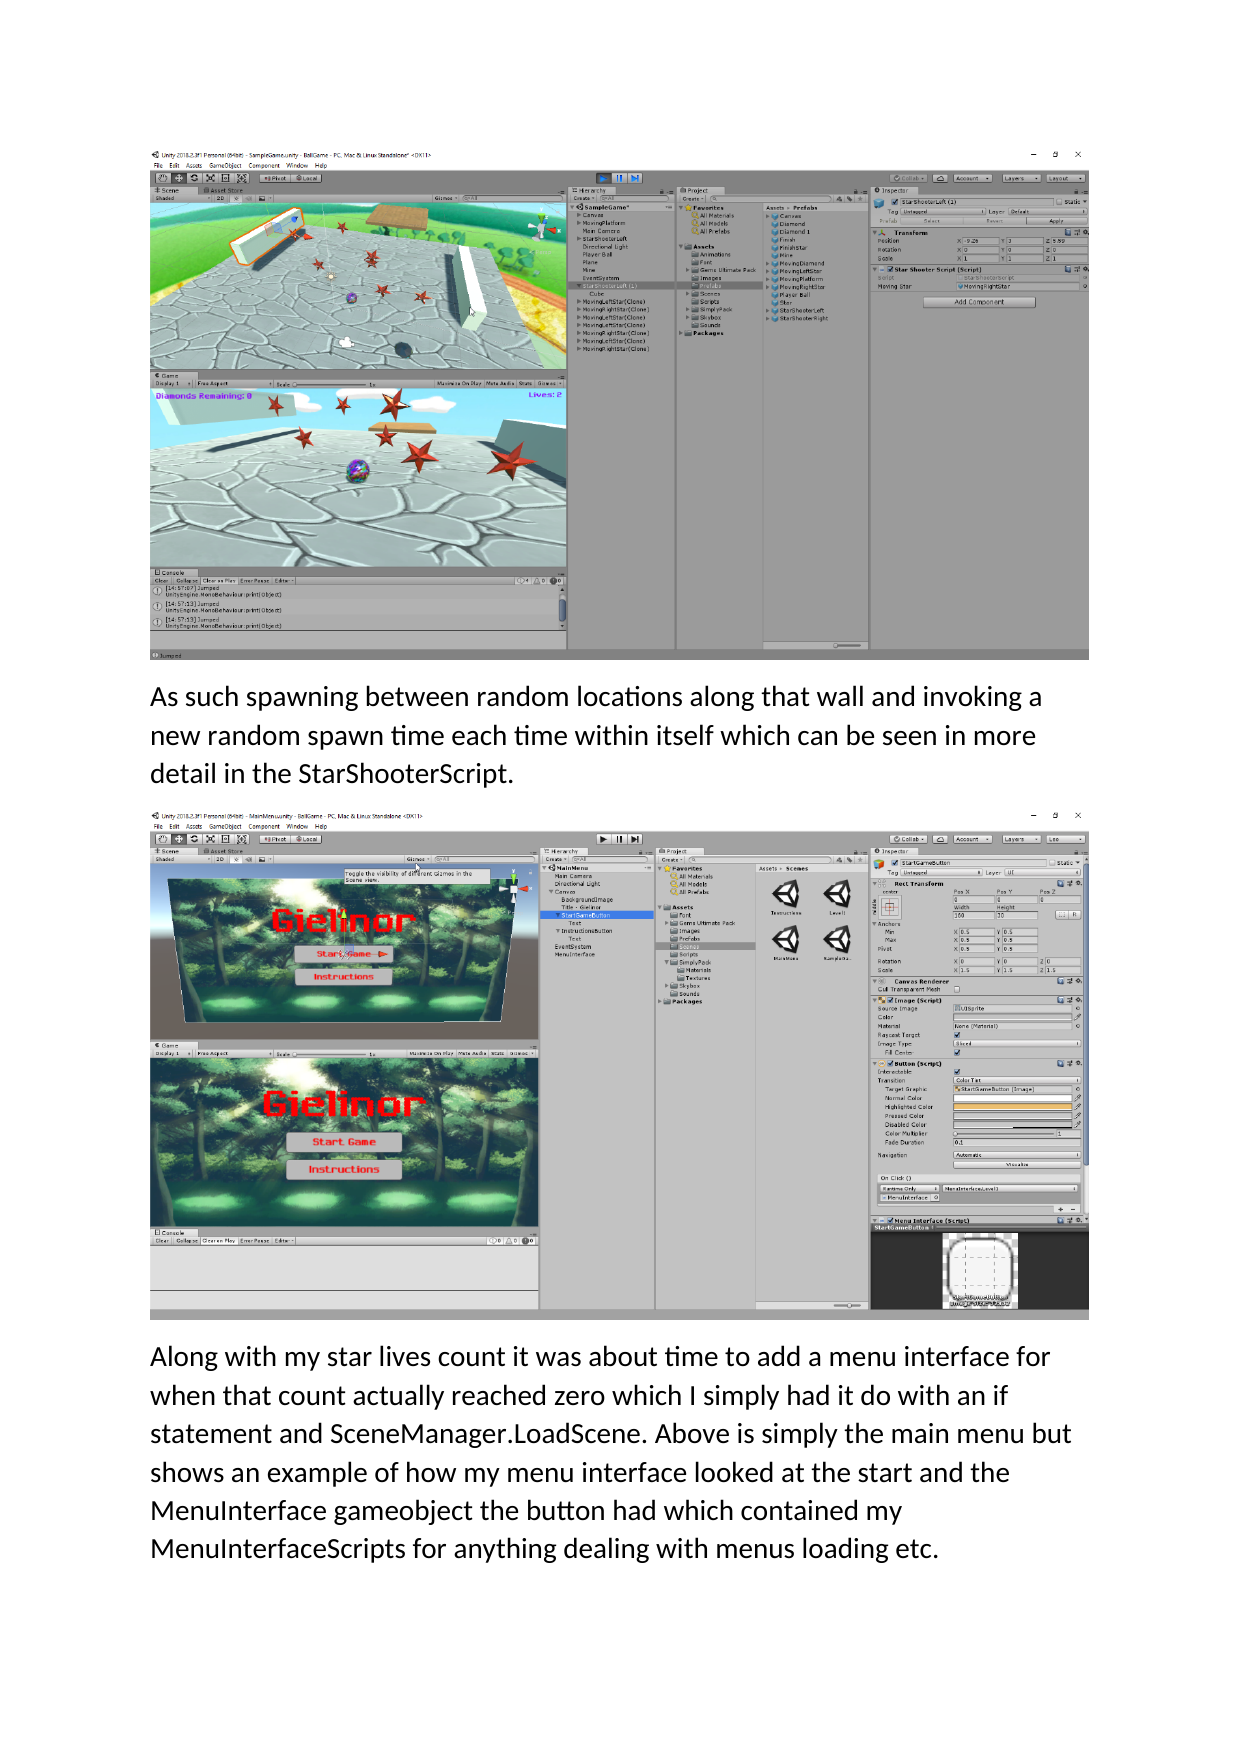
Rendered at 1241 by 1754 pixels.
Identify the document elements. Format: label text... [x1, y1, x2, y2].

picture [150, 810, 1089, 1320]
text Along with my star lives count it was about time to add a menu interface for when that count actually reached zero which I simply had it do with an if statement and SceneManager.LoadScene. Above is simply the main menu but shows an example of how my menu interface looked at the start and the MenuInterface gameobject the button had which contained my MenuInterfaceScripts for anything dealing with menus loading etc. [150, 1338, 1090, 1566]
picture [150, 150, 1089, 660]
text As such spawning between random locations along that wall and invoking a new random spawn time each time within itself which can be seen in more detail in the StarShooterScript. [150, 678, 1090, 791]
